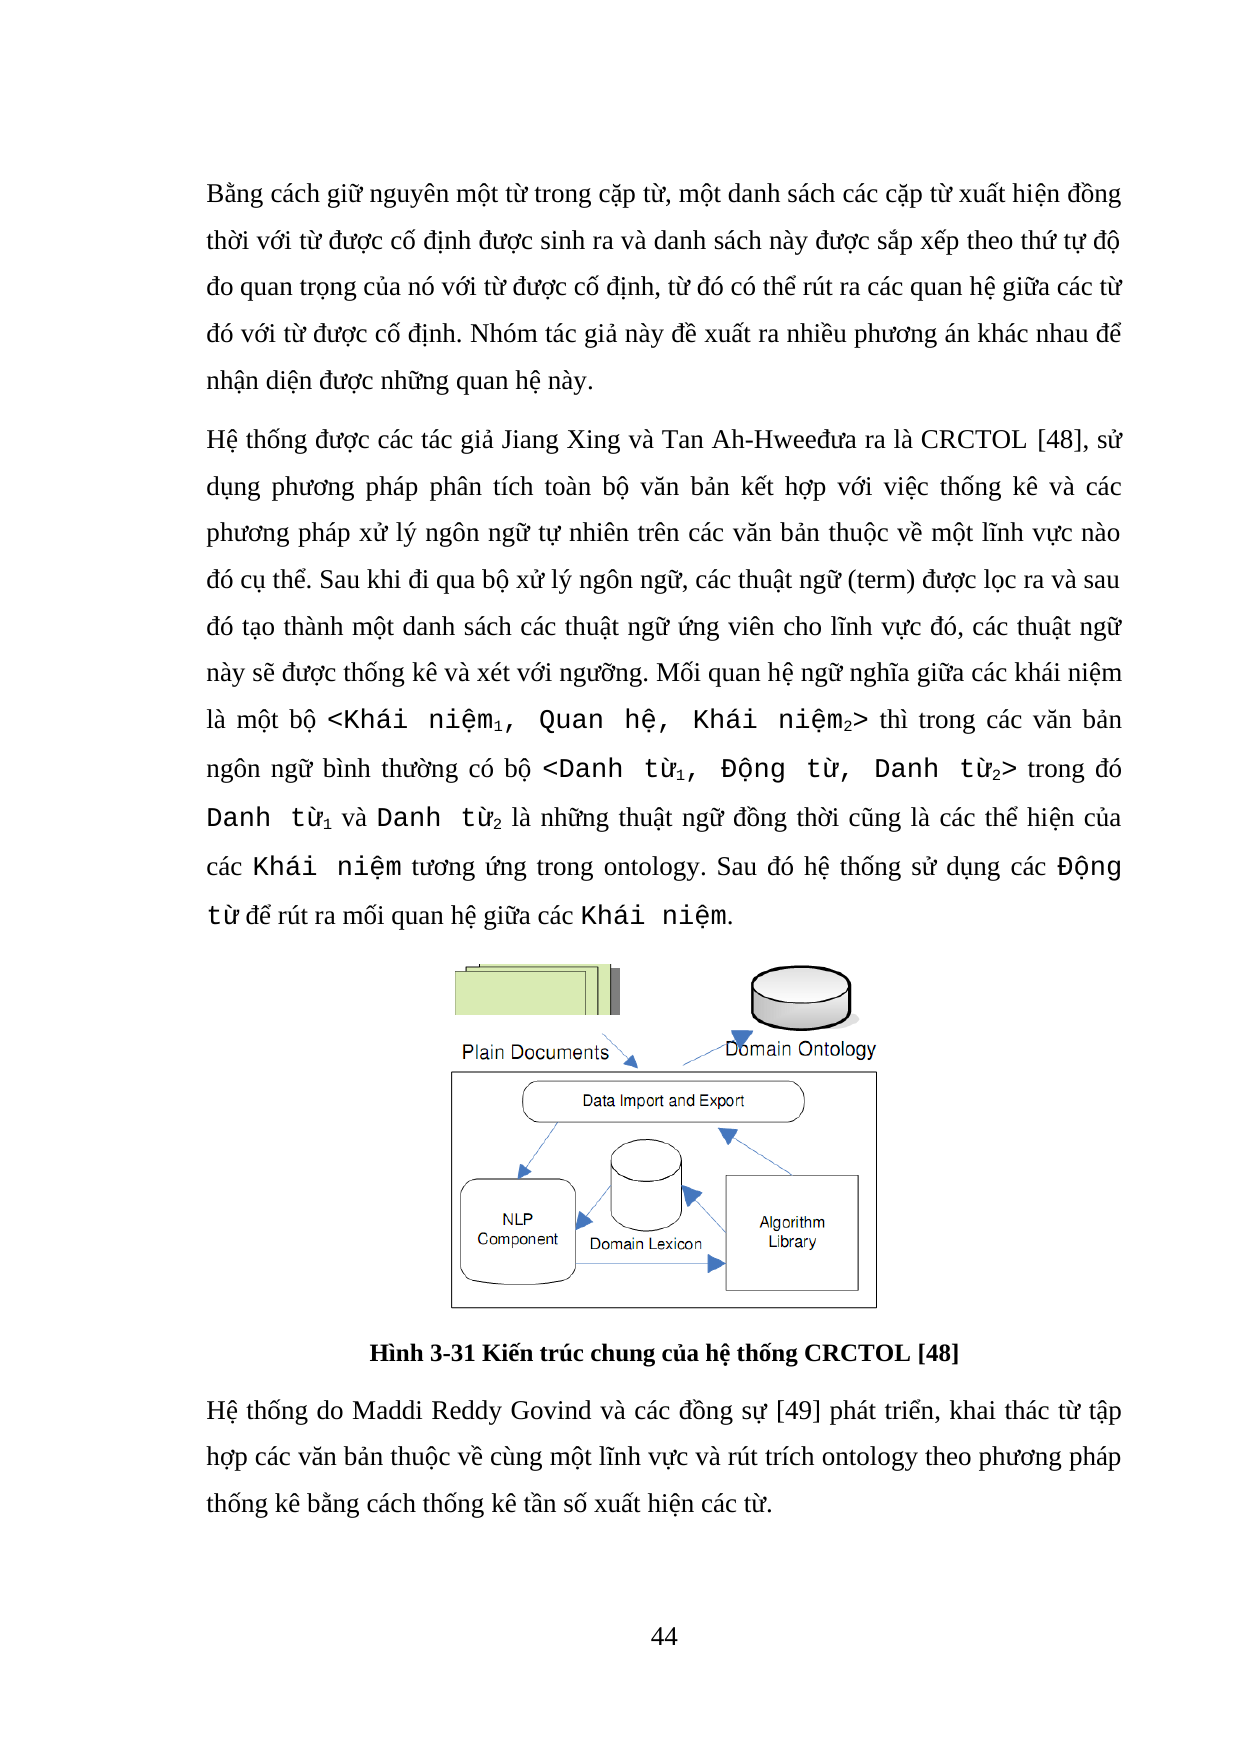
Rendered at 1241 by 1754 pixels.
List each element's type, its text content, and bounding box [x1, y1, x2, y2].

text Hệ thống do Maddi Reddy Govind và các đồng sự phát triển, khai thác từ tập hợp các văn bản thuộc về cùng một lĩnh vực và rút trích ontology theo phương pháp thống kê bằng cách thống kê tần số xuất hiện các từ. [206, 1394, 1122, 1518]
picture [446, 961, 883, 1311]
text Bằng cách giữ nguyên một từ trong cặp từ, một danh sách các cặp từ xuất hiện đồng thời với từ được cố định được sinh ra và danh sách này được sắp xếp theo thứ tự độ đo quan trọng của nó với từ được cố định, từ đó có thể rút ra các quan hệ giữa các từ đó với từ được cố định. Nhóm tác giả này đề xuất ra nhiều phương án khác nhau để nhận diện được những quan hệ này. [206, 177, 1122, 395]
text Hệ thống được các tác giả Jiang Xing và Tan Ah-Hweeđưa ra là CRCTOL, sử dụng phương pháp phân tích toàn bộ văn bản kết hợp với việc thống kê và các phương pháp xử lý ngôn ngữ tự nhiên trên các văn bản thuộc về một lĩnh vực nào đó cụ thể. Sau khi đi qua bộ xử lý ngôn ngữ, các thuật ngữ (term) được lọc ra và sau đó tạo thành một danh sách các thuật ngữ ứng viên cho lĩnh vực đó, các thuật ngữ này sẽ được thống kê và xét với ngưỡng. Mối quan hệ ngữ nghĩa giữa các khái niệm là một bộ <Khái niệm1, Quan hệ, Khái niệm2> thì trong các văn bản ngôn ngữ bình thường có bộ <Danh từ1, Động từ, Danh từ2> trong đó Danh từ1 và Danh từ2 là những thuật ngữ đồng thời cũng là các thể hiện của các Khái niệm tương ứng trong ontology. Sau đó hệ thống sử dụng các Động từ để rút ra mối quan hệ giữa các Khái niệm. [206, 423, 1122, 932]
text Hình 3-3 Kiến trúc chung của hệ thống CRCTOL [206, 1338, 1122, 1367]
